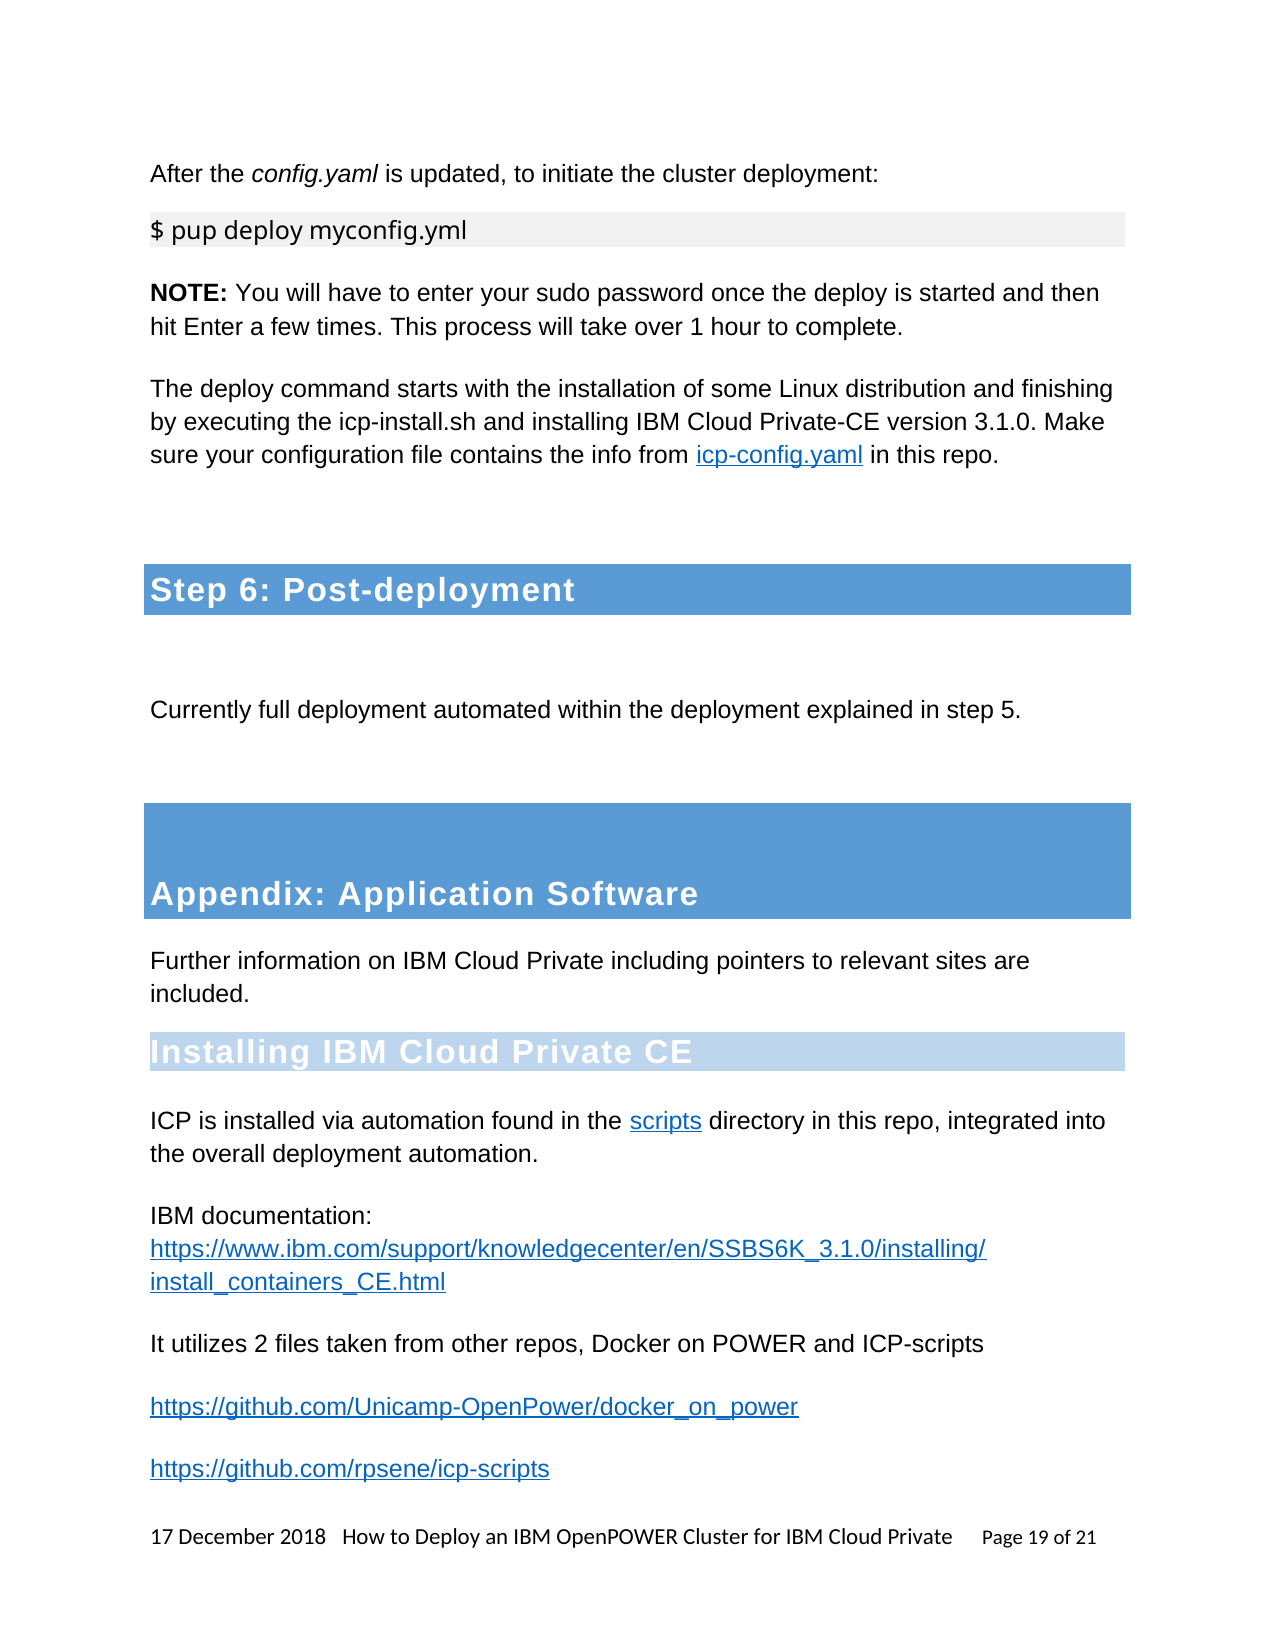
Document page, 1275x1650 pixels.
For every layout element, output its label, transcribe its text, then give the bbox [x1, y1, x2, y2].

subtitle Step 6: Post-deployment [150, 570, 1125, 609]
text Currently full deployment automated within the deployment explained in step 5. [150, 695, 1125, 724]
text $ pup deploy myconfig.yml [150, 212, 1125, 247]
text Further information on IBM Cloud Private including pointers to relevant sites are included. [150, 946, 1125, 1007]
text The deploy command starts with the installation of some Linux distribution and finishing by executing the icp-install.sh and installing IBM Cloud Private-CE version 3.1.0. Make sure your configuration file contains the info from icp-config.yaml in this repo. [150, 374, 1125, 468]
text After the config.yaml is updated, to initiate the cluster deployment: [150, 150, 1125, 187]
text It utilizes 2 files taken from other repos, Docker on POWER and ICP-scripts [150, 1329, 1125, 1358]
subtitle Installing IBM Cloud Private CE [150, 1032, 1125, 1071]
text https://github.com/rpsene/icp-scripts [150, 1454, 1125, 1482]
text IBM documentation: https://www.ibm.com/support/knowledgecenter/en/SSBS6K_3.1.0/installing/install_containers_CE.html [150, 1201, 1125, 1296]
text NOTE: You will have to enter your sudo password once the deploy is started and then hit Enter a few times. This process will take over 1 hour to complete. [150, 278, 1125, 340]
text ICP is installed via automation found in the scripts directory in this repo, integrated into the overall deployment automation. [150, 1106, 1125, 1168]
text https://github.com/Unicamp-OpenPower/docker_on_power [150, 1391, 1125, 1420]
subtitle Appendix: Application Software [150, 868, 1125, 913]
